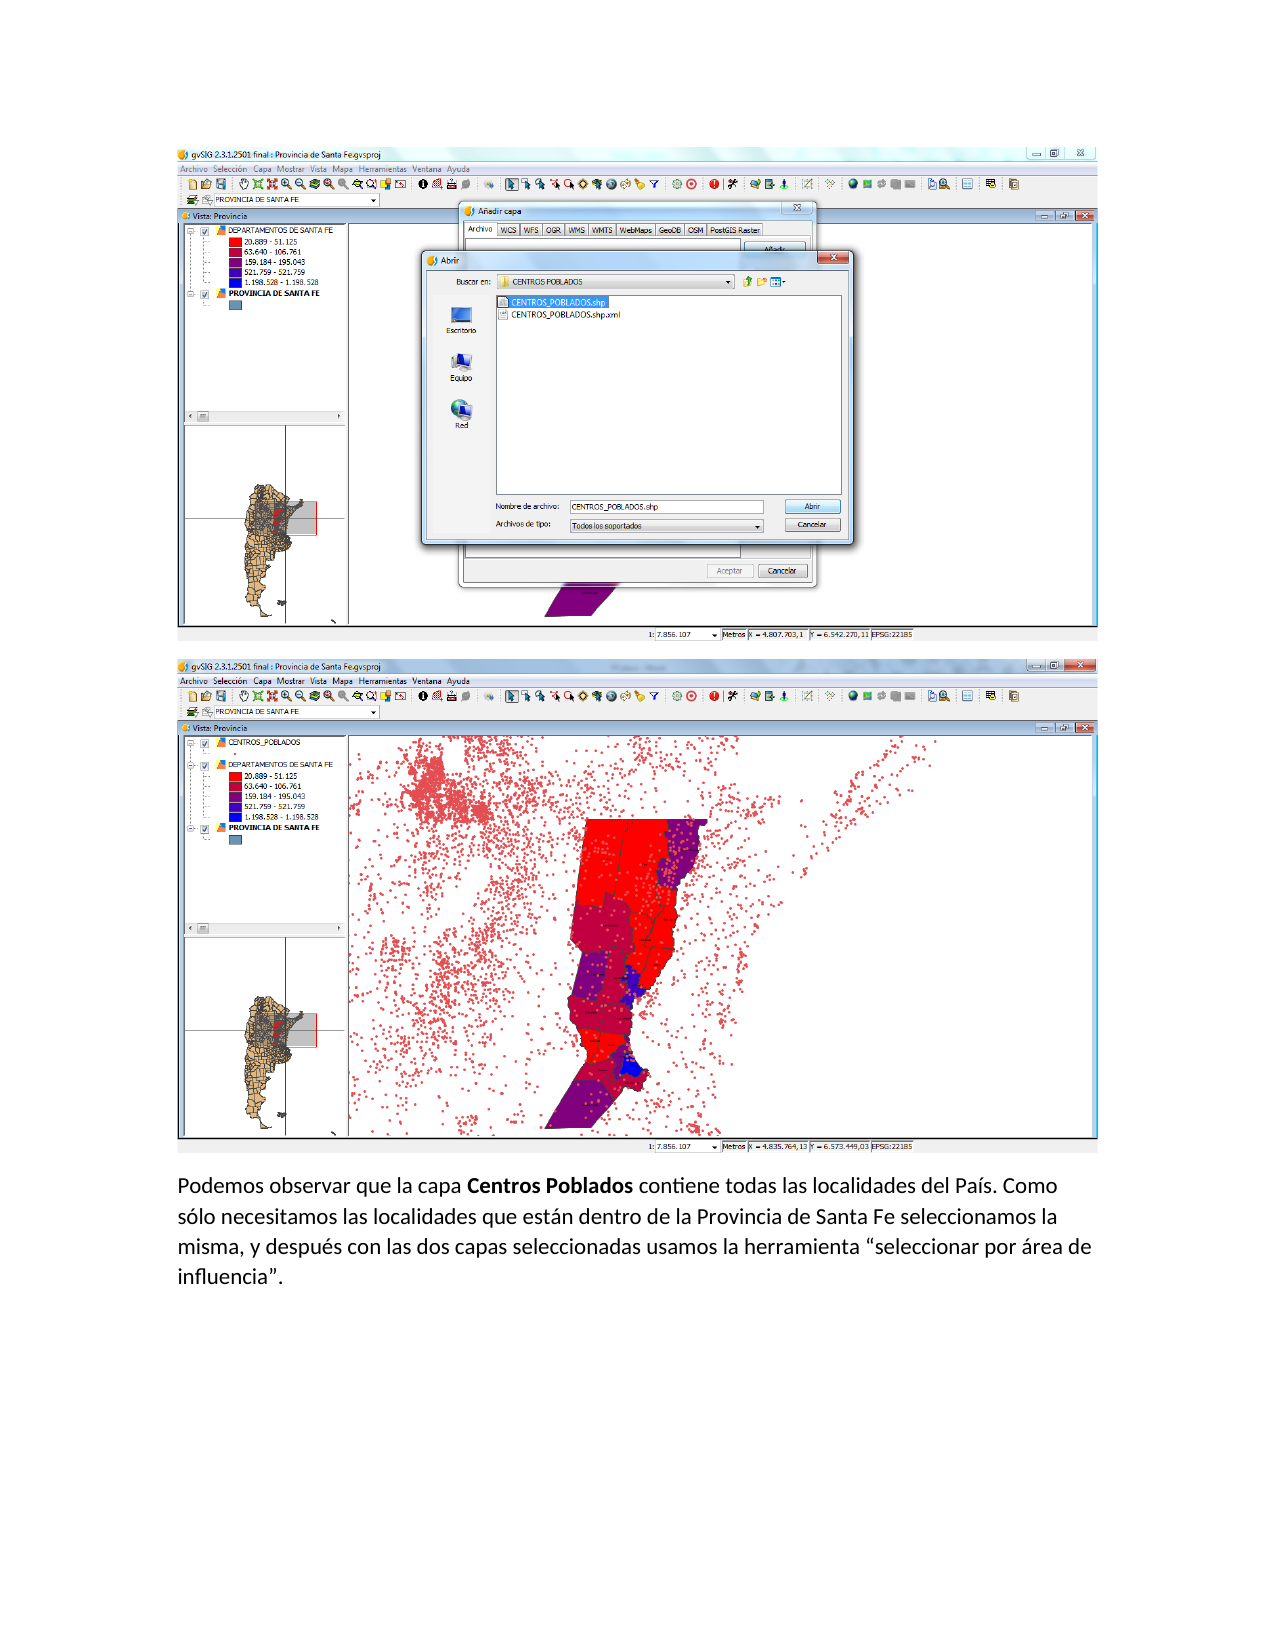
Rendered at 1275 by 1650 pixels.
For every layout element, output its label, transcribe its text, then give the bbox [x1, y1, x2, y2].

picture [177, 147, 1098, 641]
text Podemos observar que la capa Centros Poblados contiene todas las localidades del País. Como sólo necesitamos las localidades que están dentro de la Provincia de Santa Fe seleccionamos la misma, y después con las dos capas seleccionadas usamos la herramienta “seleccionar por área de influencia”. [177, 1172, 1098, 1290]
picture [177, 659, 1098, 1153]
